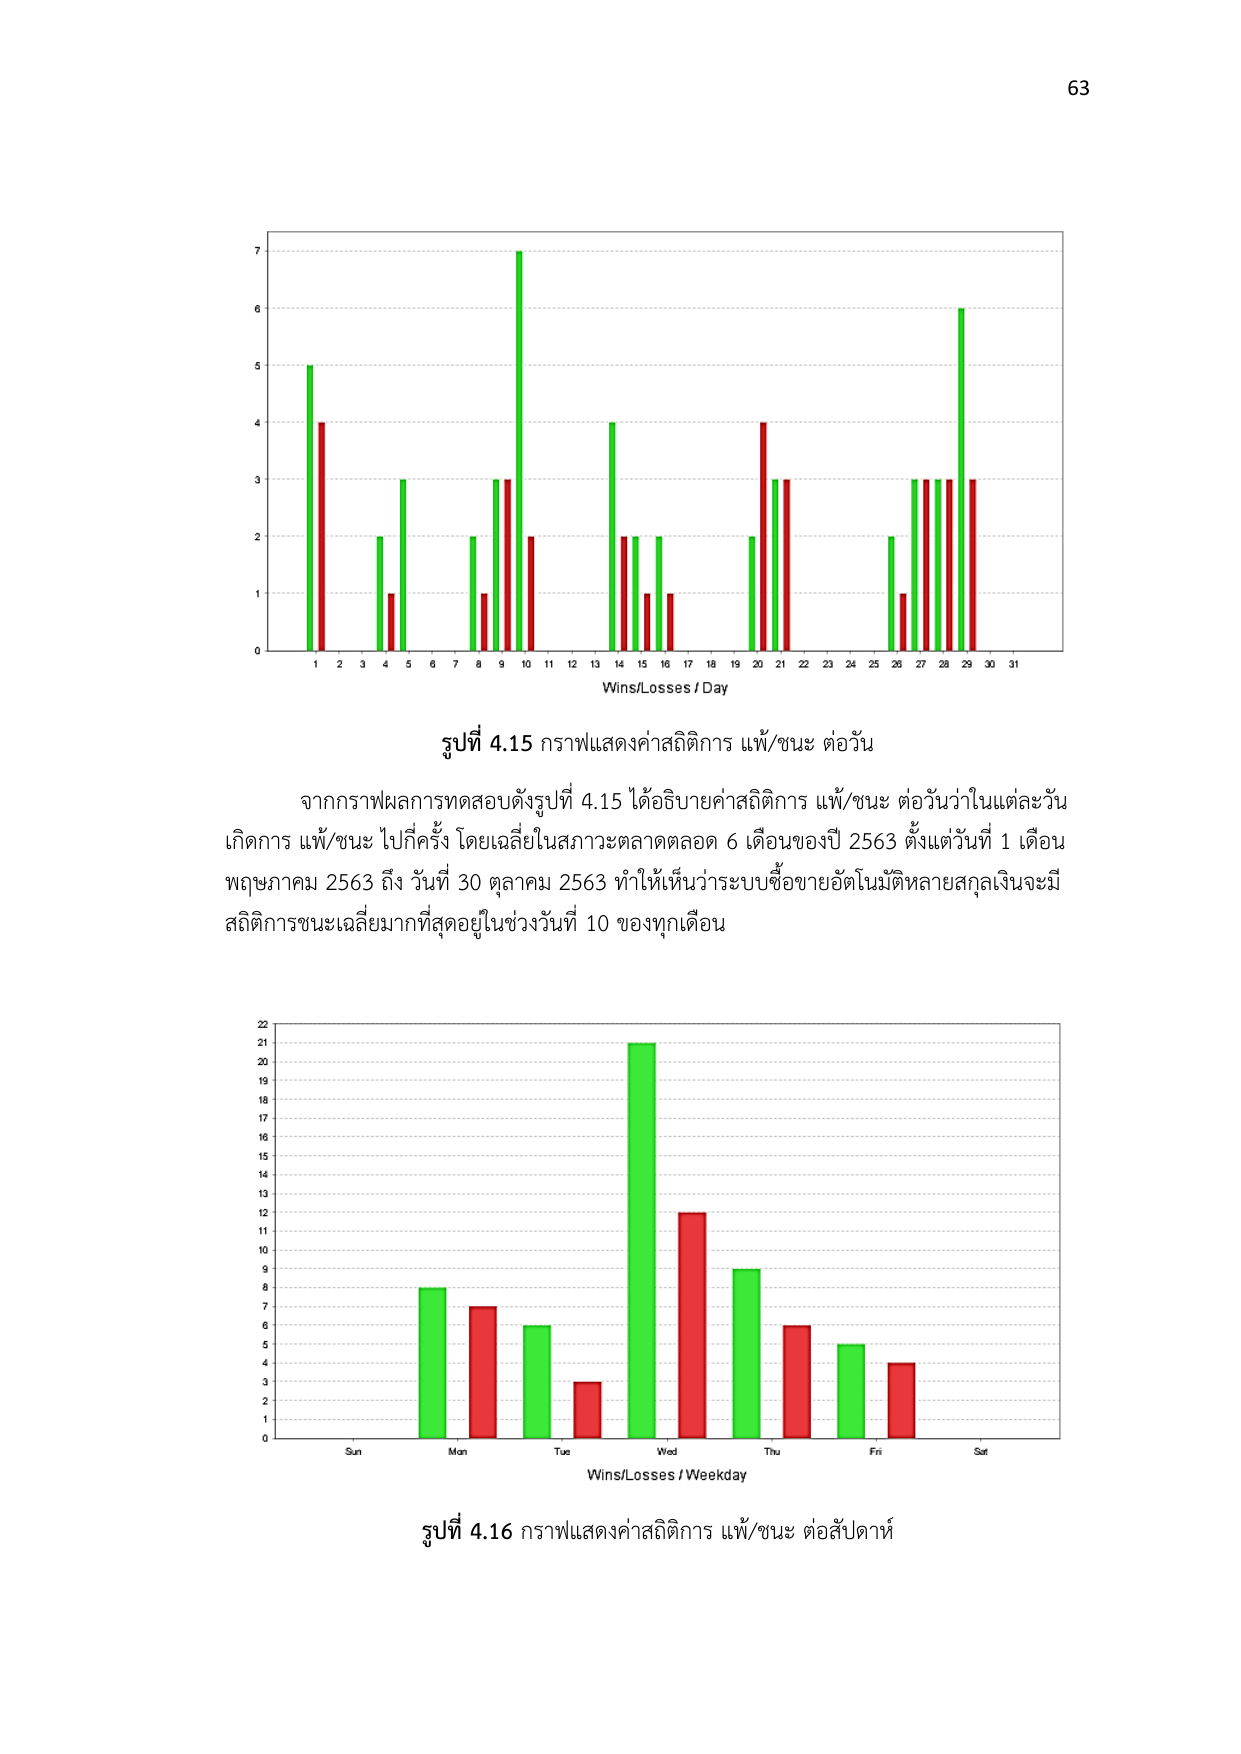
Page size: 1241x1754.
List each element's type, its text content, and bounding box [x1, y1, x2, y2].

text รูปที่ 4.16 กราฟแสดงค่าสถิติการ แพ้/ชนะ ต่อสัปดาห์ [225, 1510, 1090, 1548]
picture [243, 224, 1072, 704]
text รูปที่ 4.15 กราฟแสดงค่าสถิติการ แพ้/ชนะ ต่อวัน [225, 722, 1090, 760]
text จากกราฟผลการทดสอบดังรูปที่ 4.15 ได้อธิบายค่าสถิติการ แพ้/ชนะ ต่อวันว่าในแต่ละวันเกิดการ แพ้/ชนะ ไปกี่ครั้ง โดยเฉลี่ยในสภาวะตลาดตลอด 6 เดือนของปี 2563 ตั้งแต่วันที่ 1 เดือนพฤษภาคม 2563 ถึง วันที่ 30 ตุลาคม 2563 ทำให้เห็นว่าระบบซื้อขายอัตโนมัติหลายสกุลเงินจะมีสถิติการชนะเฉลี่ยมากที่สุดอยู่ในช่วงวันที่ 10 ของทุกเดือน [225, 780, 1090, 939]
picture [246, 1016, 1069, 1491]
